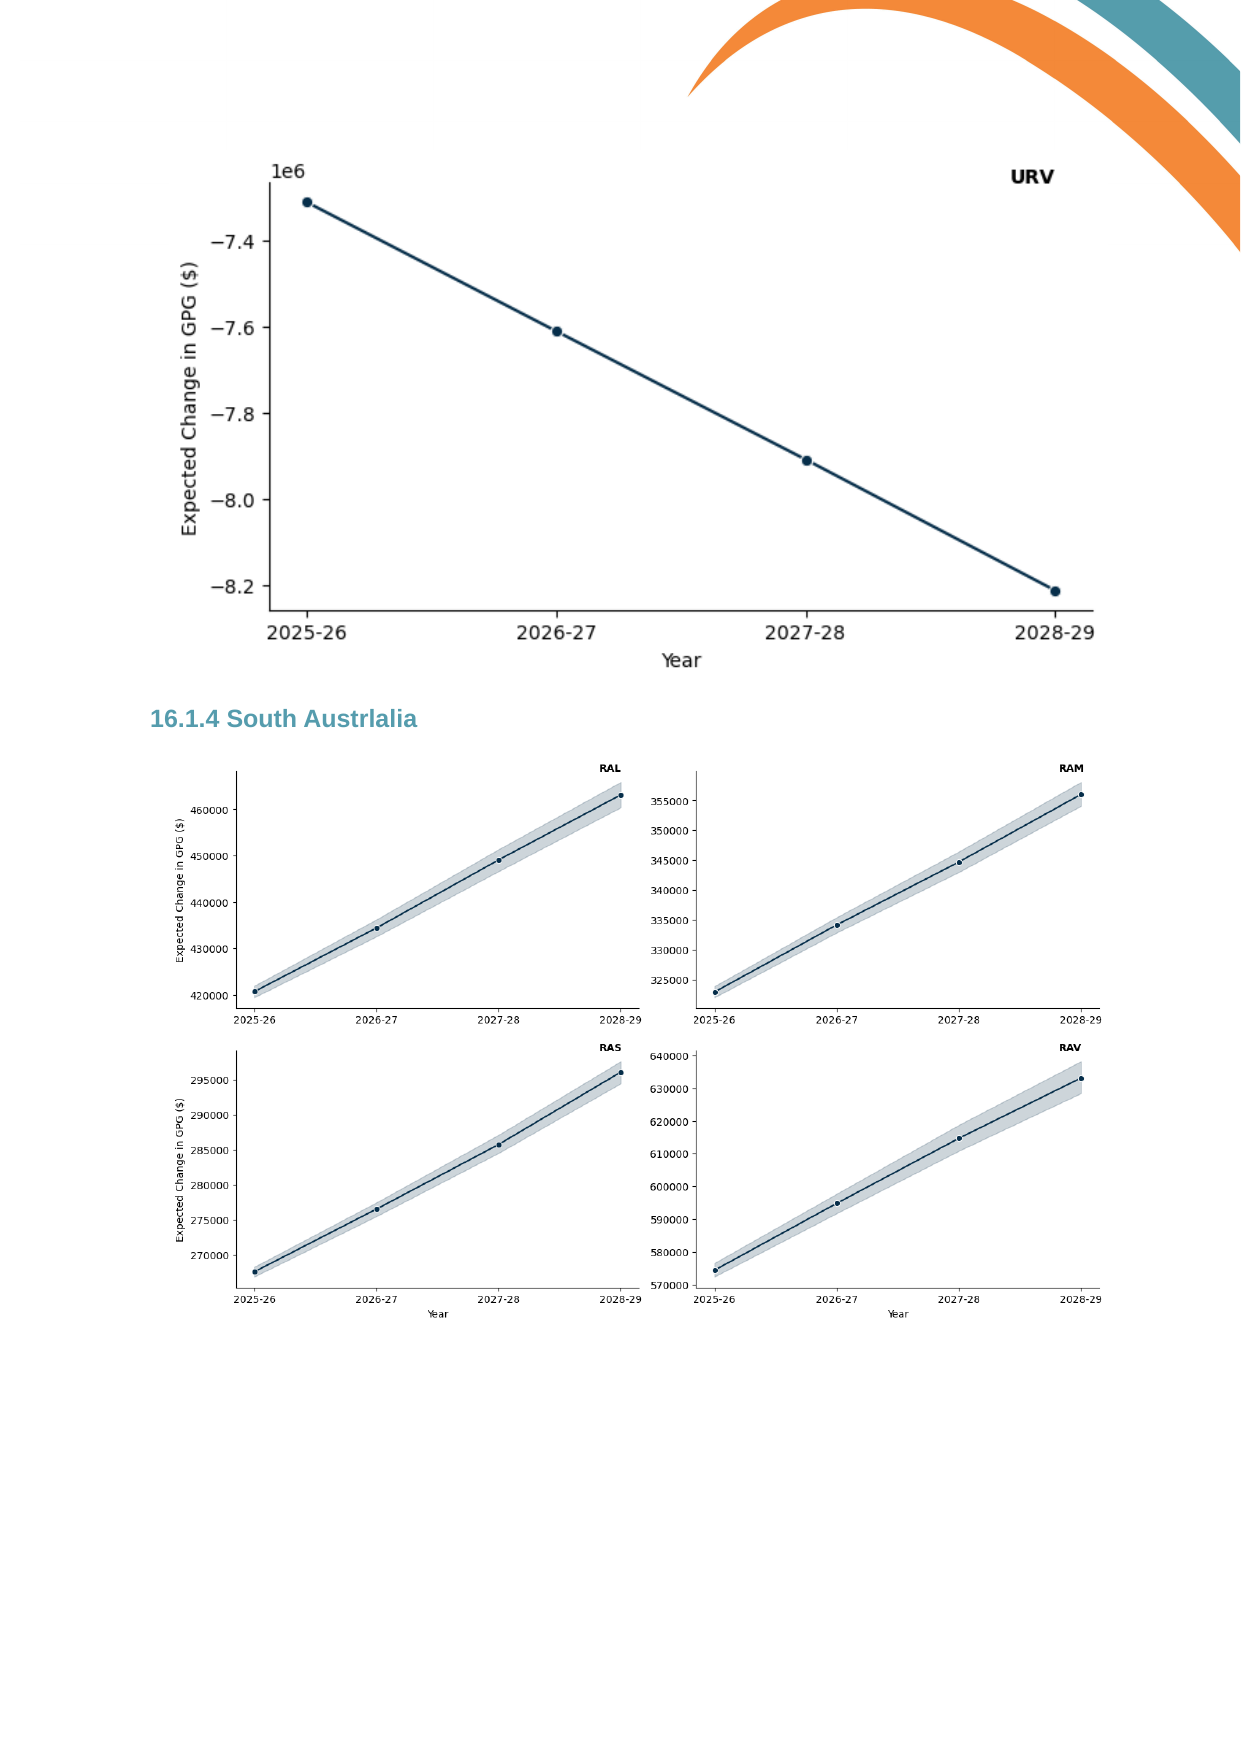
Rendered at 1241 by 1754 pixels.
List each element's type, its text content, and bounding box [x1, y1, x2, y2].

picture [19, 0, 1241, 684]
picture [168, 756, 1109, 1326]
subtitle 16.1.4 South Austrlalia [150, 704, 1090, 733]
